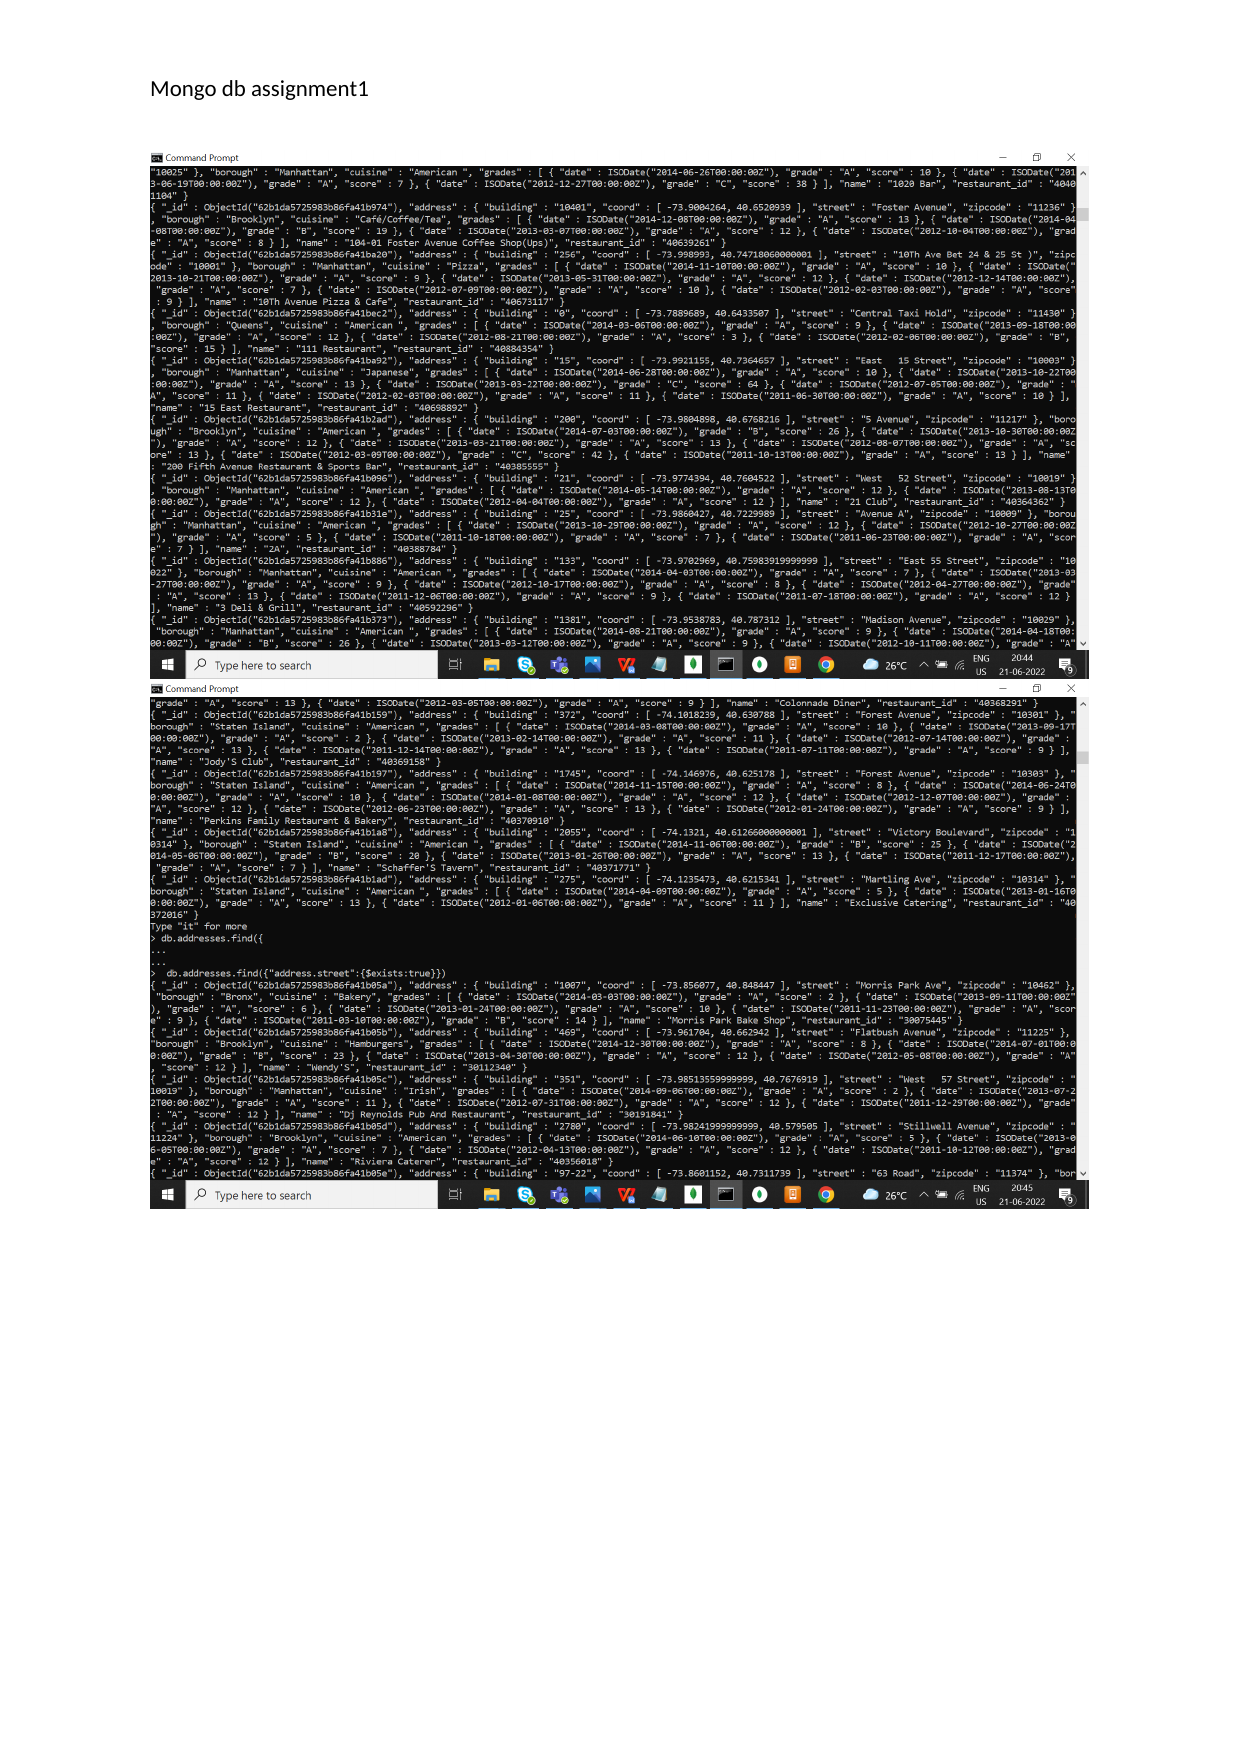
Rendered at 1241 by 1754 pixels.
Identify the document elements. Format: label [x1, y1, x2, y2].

picture [150, 150, 1089, 679]
picture [150, 680, 1089, 1209]
